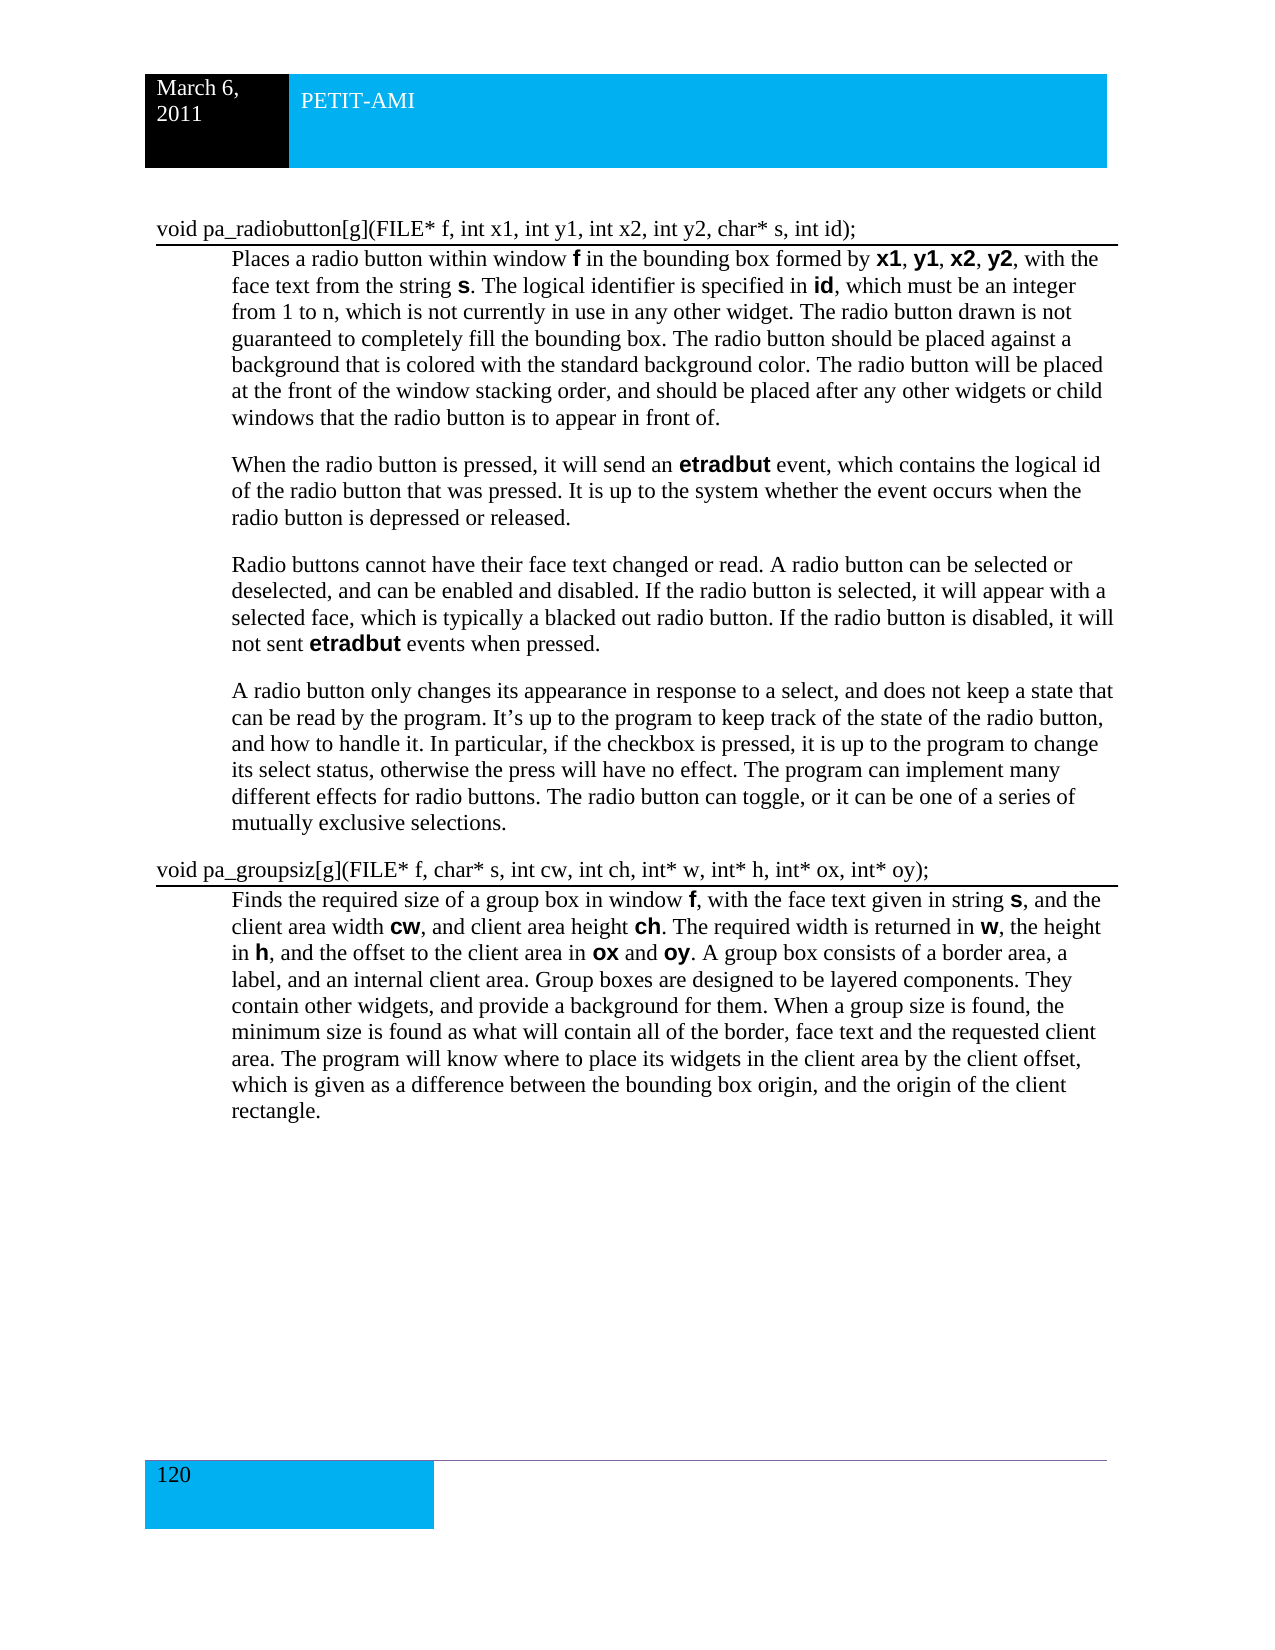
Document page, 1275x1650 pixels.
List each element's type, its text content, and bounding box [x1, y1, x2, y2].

text A radio button only changes its appearance in response to a select, and does not keep a state that can be read by the program. It’s up to the program to keep track of the state of the radio button, and how to handle it. In particular, if the checkbox is pressed, it is up to the program to change its select status, otherwise the press will have no effect. The program can implement many different effects for radio buttons. The radio button can toggle, or it can be one of a series of mutually exclusive selections. [231, 677, 1118, 835]
text void pa_groupsiz[g](FILE* f, char* s, int cw, int ch, int* w, int* h, int* ox, int* oy); [156, 856, 1118, 885]
text Finds the required size of a group box in window f, with the face text given in string s, and the client area width cw, and client area height ch. The required width is returned in w, the height in h, and the offset to the client area in ox and oy. A group box consists of a border area, a label, and an internal client area. Group boxes are designed to be layered components. They contain other widgets, and provide a background for them. When a group size is found, the minimum size is found as what will contain all of the border, face text and the requested client area. The program will know where to place its widgets in the client area by the client offset, which is given as a difference between the bounding box origin, and the origin of the client rectangle. [231, 887, 1118, 1124]
text Places a radio button within window f in the bounding box formed by x1, y1, x2, y2, with the face text from the string s. The logical identifier is specified in id, which must be an integer from 1 to n, which is not currently in use in any other widget. The radio button drawn is not guaranteed to completely fill the bounding box. The radio button should be placed against a background that is colored with the standard background color. The radio button will be placed at the front of the window stacking order, and should be placed after any other widgets or child windows that the radio button is to appear in front of. [231, 246, 1118, 430]
text void pa_radiobutton[g](FILE* f, int x1, int y1, int x2, int y2, char* s, int id); [156, 215, 1118, 244]
text Radio buttons cannot have their face text changed or read. A radio button can be selected or deselected, and can be enabled and disabled. If the radio button is selected, it will appear with a selected face, which is typically a blacked out radio button. If the radio button is disabled, it will not sent etradbut events when pressed. [231, 551, 1118, 656]
text When the radio button is pressed, it will send an etradbut event, which contains the logical id of the radio button that was pressed. It is up to the system whether the event occurs when the radio button is depressed or released. [231, 451, 1118, 530]
